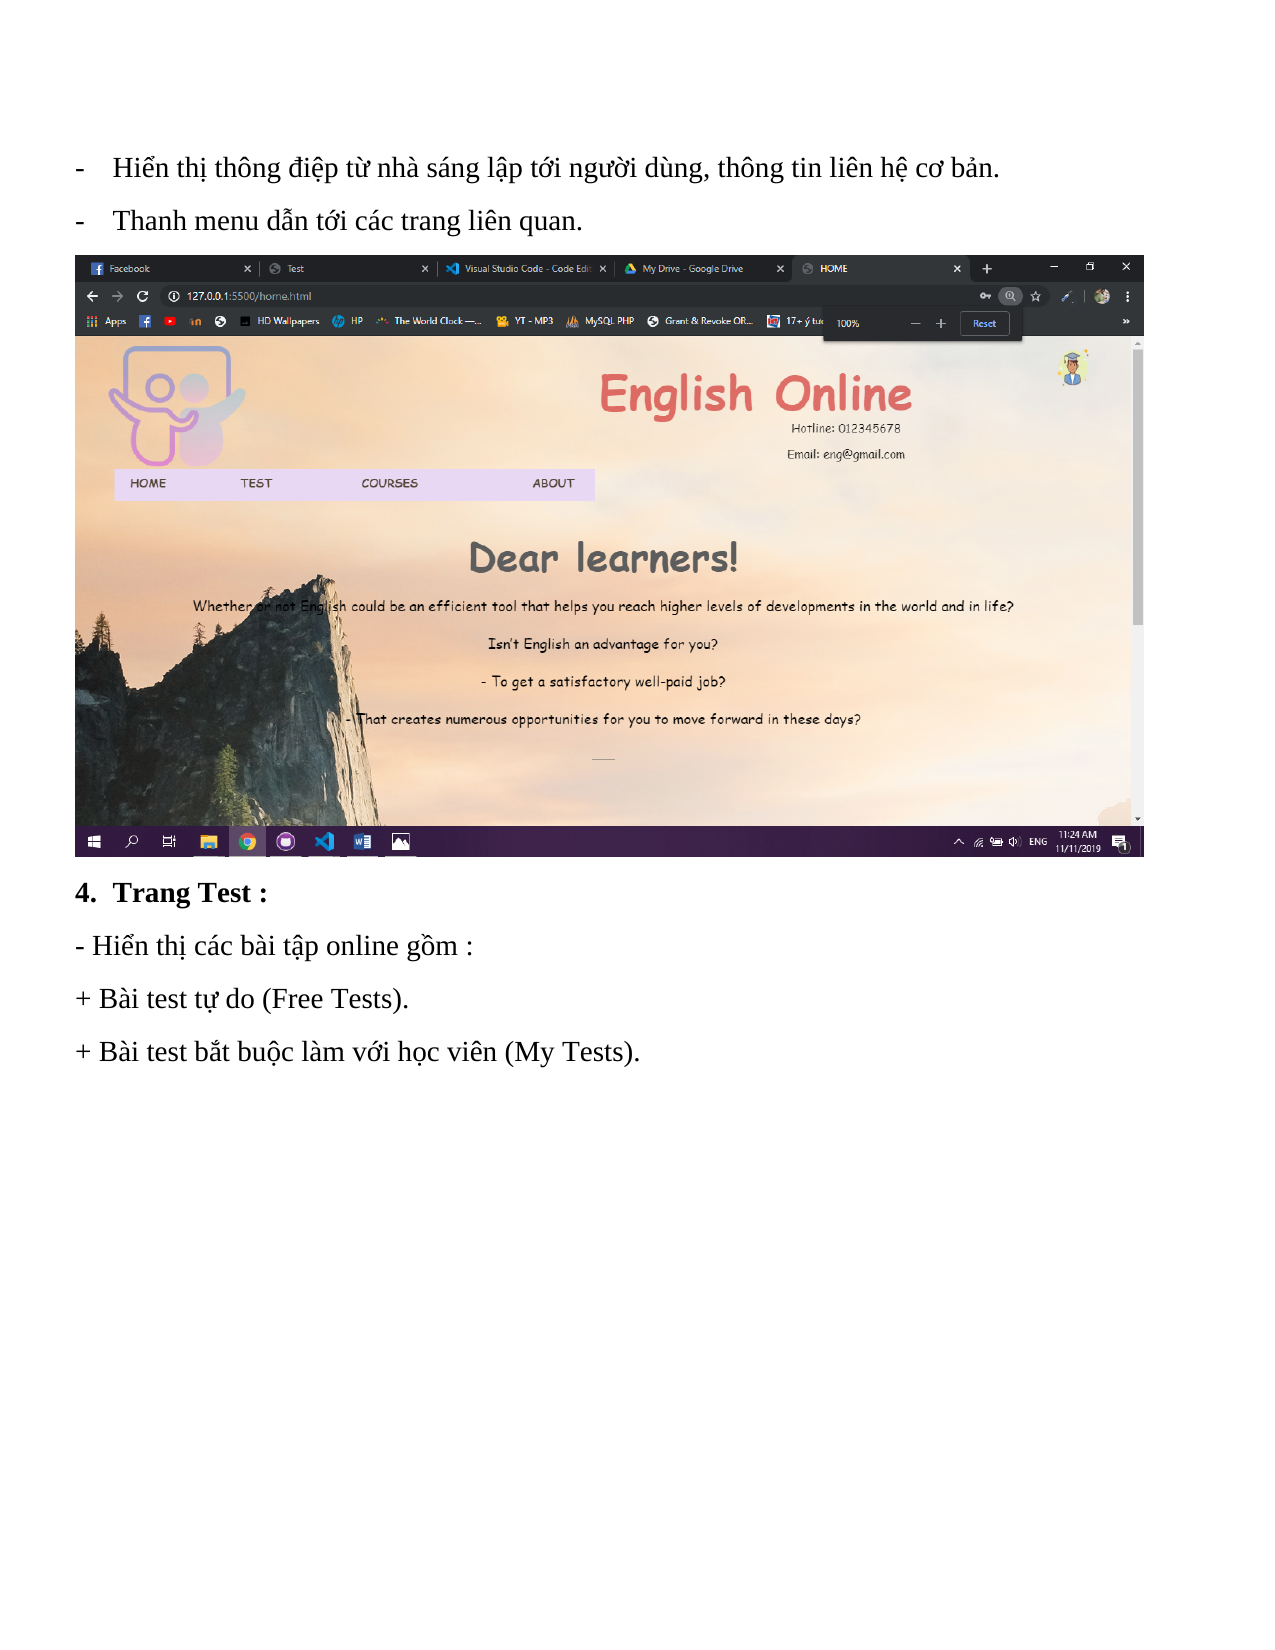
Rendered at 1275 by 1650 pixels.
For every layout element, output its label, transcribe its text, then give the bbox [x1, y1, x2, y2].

text + Bài test tự do (Free Tests). [75, 981, 1181, 1014]
list Trang Test : [75, 875, 1181, 909]
text - Hiển thị các bài tập online gồm : [75, 928, 1181, 962]
picture [75, 255, 1144, 857]
list Thanh menu dẫn tới các trang liên quan. [75, 203, 1181, 236]
list Hiển thị thông điệp từ nhà sáng lập tới người dùng, thông tin liên hệ cơ bản. [75, 150, 1181, 183]
text + Bài test bắt buộc làm với học viên (My Tests). [75, 1034, 1181, 1067]
